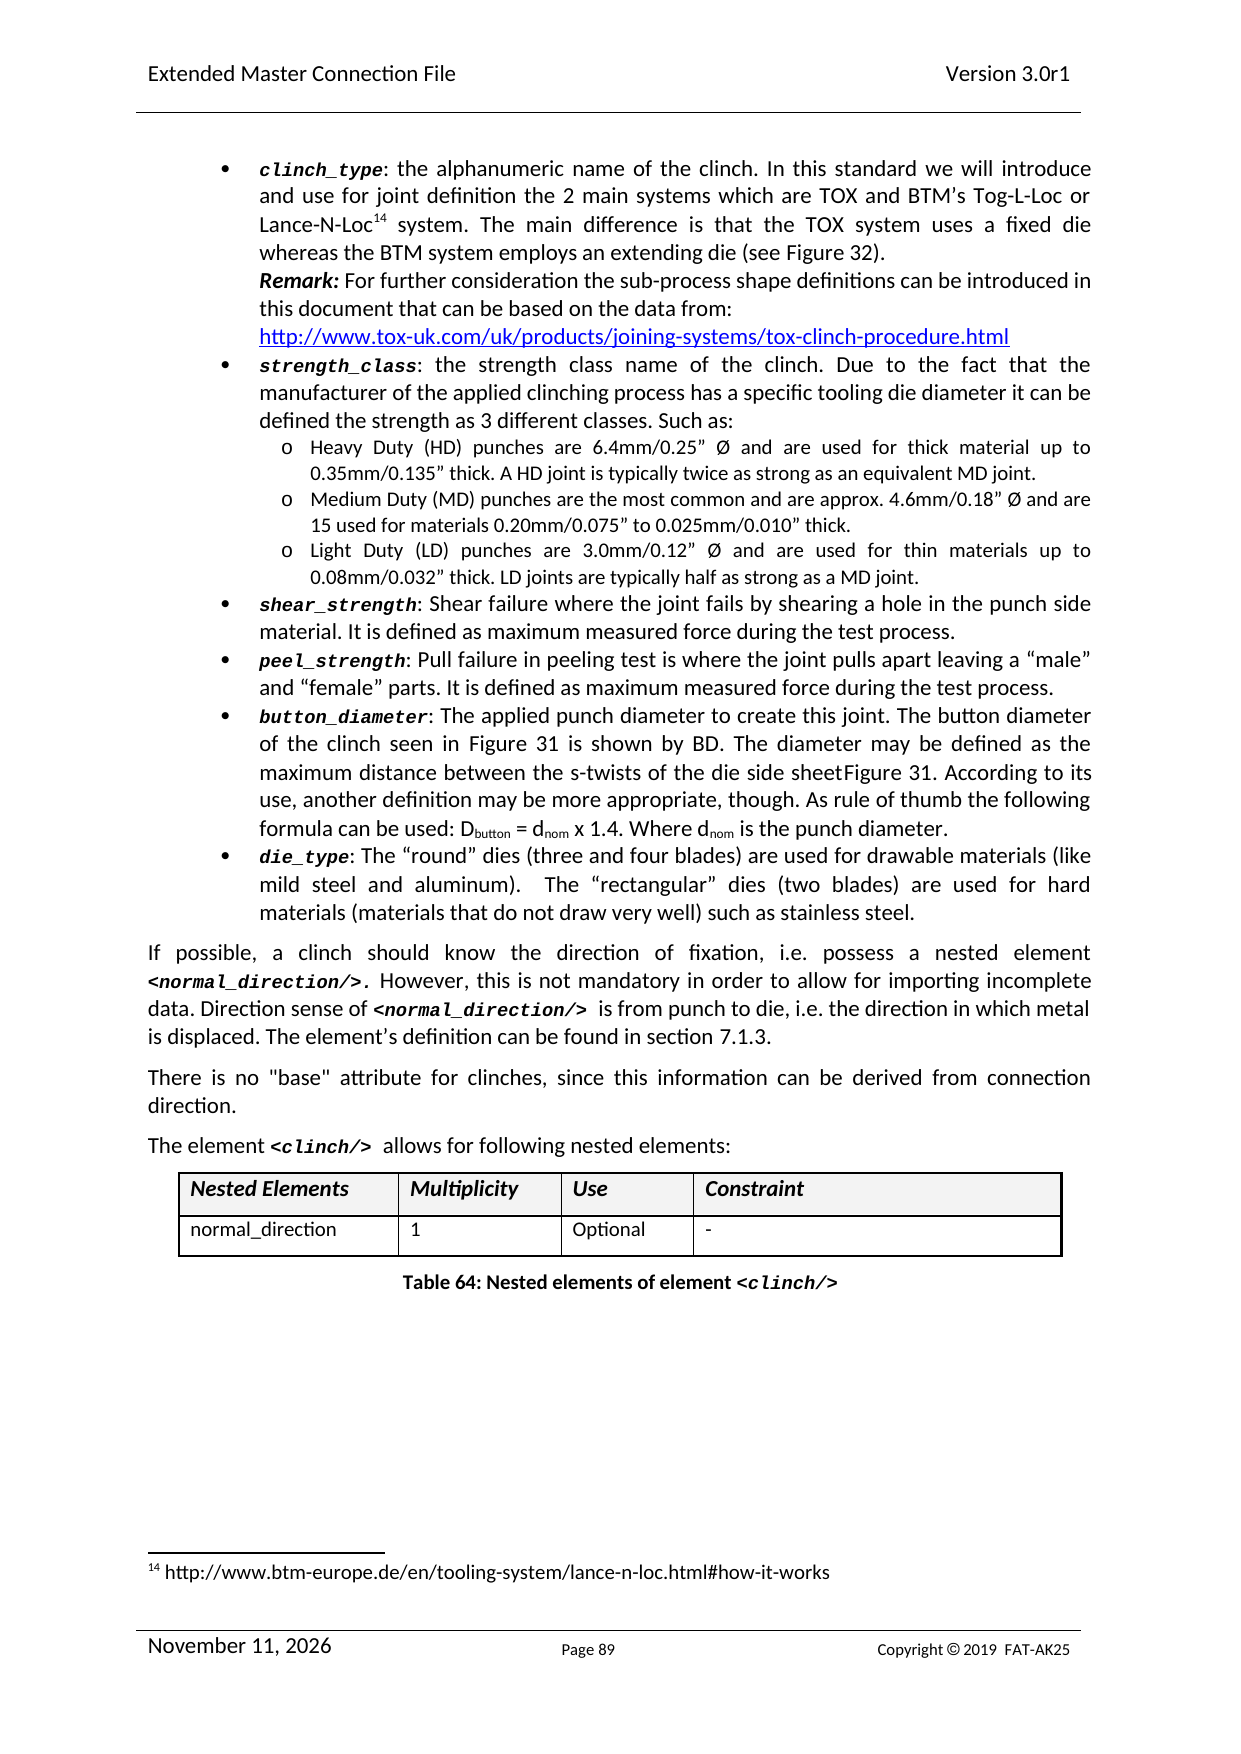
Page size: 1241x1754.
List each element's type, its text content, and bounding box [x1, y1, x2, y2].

text is displaced. The element’s definition can be found in section 7.1.3. [148, 1022, 1092, 1050]
list Remark: For further consideration the sub-process shape definitions can be introduced in this document that can be based on the data from: [259, 266, 1092, 322]
list Heavy Duty (HD) punches are 6.4mm/0.25” Ø and are used for thick material up to 0.35mm/0.135” thick. A HD joint is typically twice as strong as an equivalent MD joint. [281, 434, 1092, 486]
list shear_strength: Shear failure where the joint fails by shearing a hole in the punch side material. It is defined as maximum measured force during the test process. [222, 589, 1092, 646]
text If possible, a clinch should know the direction of fixation, i.e. possess a nested element <normal_direction/>. However, this is not mandatory in order to allow for importing incomplete data. Direction sense of <normal_direction/> is from punch to die, i.e. the direction in which metal [148, 938, 1092, 1022]
list button_diameter: The applied punch diameter to create this joint. The button diameter of the clinch seen in Figure 31 is shown by BD. The diameter may be defined as the maximum distance between the s-twists of the die side sheetFigure 31. According to its use, another definition may be more appropriate, though. As rule of thumb the following formula can be used: Dbutton = dnom x 1.4. Where dnom is the punch diameter. [222, 702, 1092, 842]
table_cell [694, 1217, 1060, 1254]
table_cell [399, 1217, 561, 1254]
list peel_strength: Pull failure in peeling test is where the joint pulls apart leaving a “male” and “female” parts. It is defined as maximum measured force during the test process. [222, 646, 1092, 702]
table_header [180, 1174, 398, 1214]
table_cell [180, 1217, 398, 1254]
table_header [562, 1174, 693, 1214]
list Medium Duty (MD) punches are the most common and are approx. 4.6mm/0.18” Ø and are 15 used for materials 0.20mm/0.075” to 0.025mm/0.010” thick. [281, 486, 1092, 538]
list die_type: The “round” dies (three and four blades) are used for drawable materials (like mild steel and aluminum). The “rectangular” dies (two blades) are used for hard materials (materials that do not draw very well) such as stainless steel. [222, 842, 1092, 926]
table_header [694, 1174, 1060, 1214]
list strength_class: the strength class name of the clinch. Due to the fact that the manufacturer of the applied clinching process has a specific tooling die diameter it can be defined the strength as 3 different classes. Such as: [222, 350, 1092, 434]
text Table 64: Nested elements of element <clinch/> [148, 1269, 1092, 1295]
list clinch_type: the alphanumeric name of the clinch. In this standard we will introduce and use for joint definition the 2 main systems which are TOX and BTM’s Tog-L-Loc or Lance-N-Loc system. The main difference is that the TOX system uses a fixed die whereas the BTM system employs an extending die (see Figure 32). [222, 154, 1092, 266]
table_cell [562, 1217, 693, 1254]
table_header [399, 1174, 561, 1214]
list http://www.tox-uk.com/uk/products/joining-systems/tox-clinch-procedure.html [259, 322, 1092, 350]
text The element <clinch/> allows for following nested elements: [148, 1131, 1092, 1159]
list Light Duty (LD) punches are 3.0mm/0.12” Ø and are used for thin materials up to 0.08mm/0.032” thick. LD joints are typically half as strong as a MD joint. [281, 538, 1092, 589]
text There is no "base" attribute for clinches, since this information can be derived from connection direction. [148, 1063, 1092, 1119]
